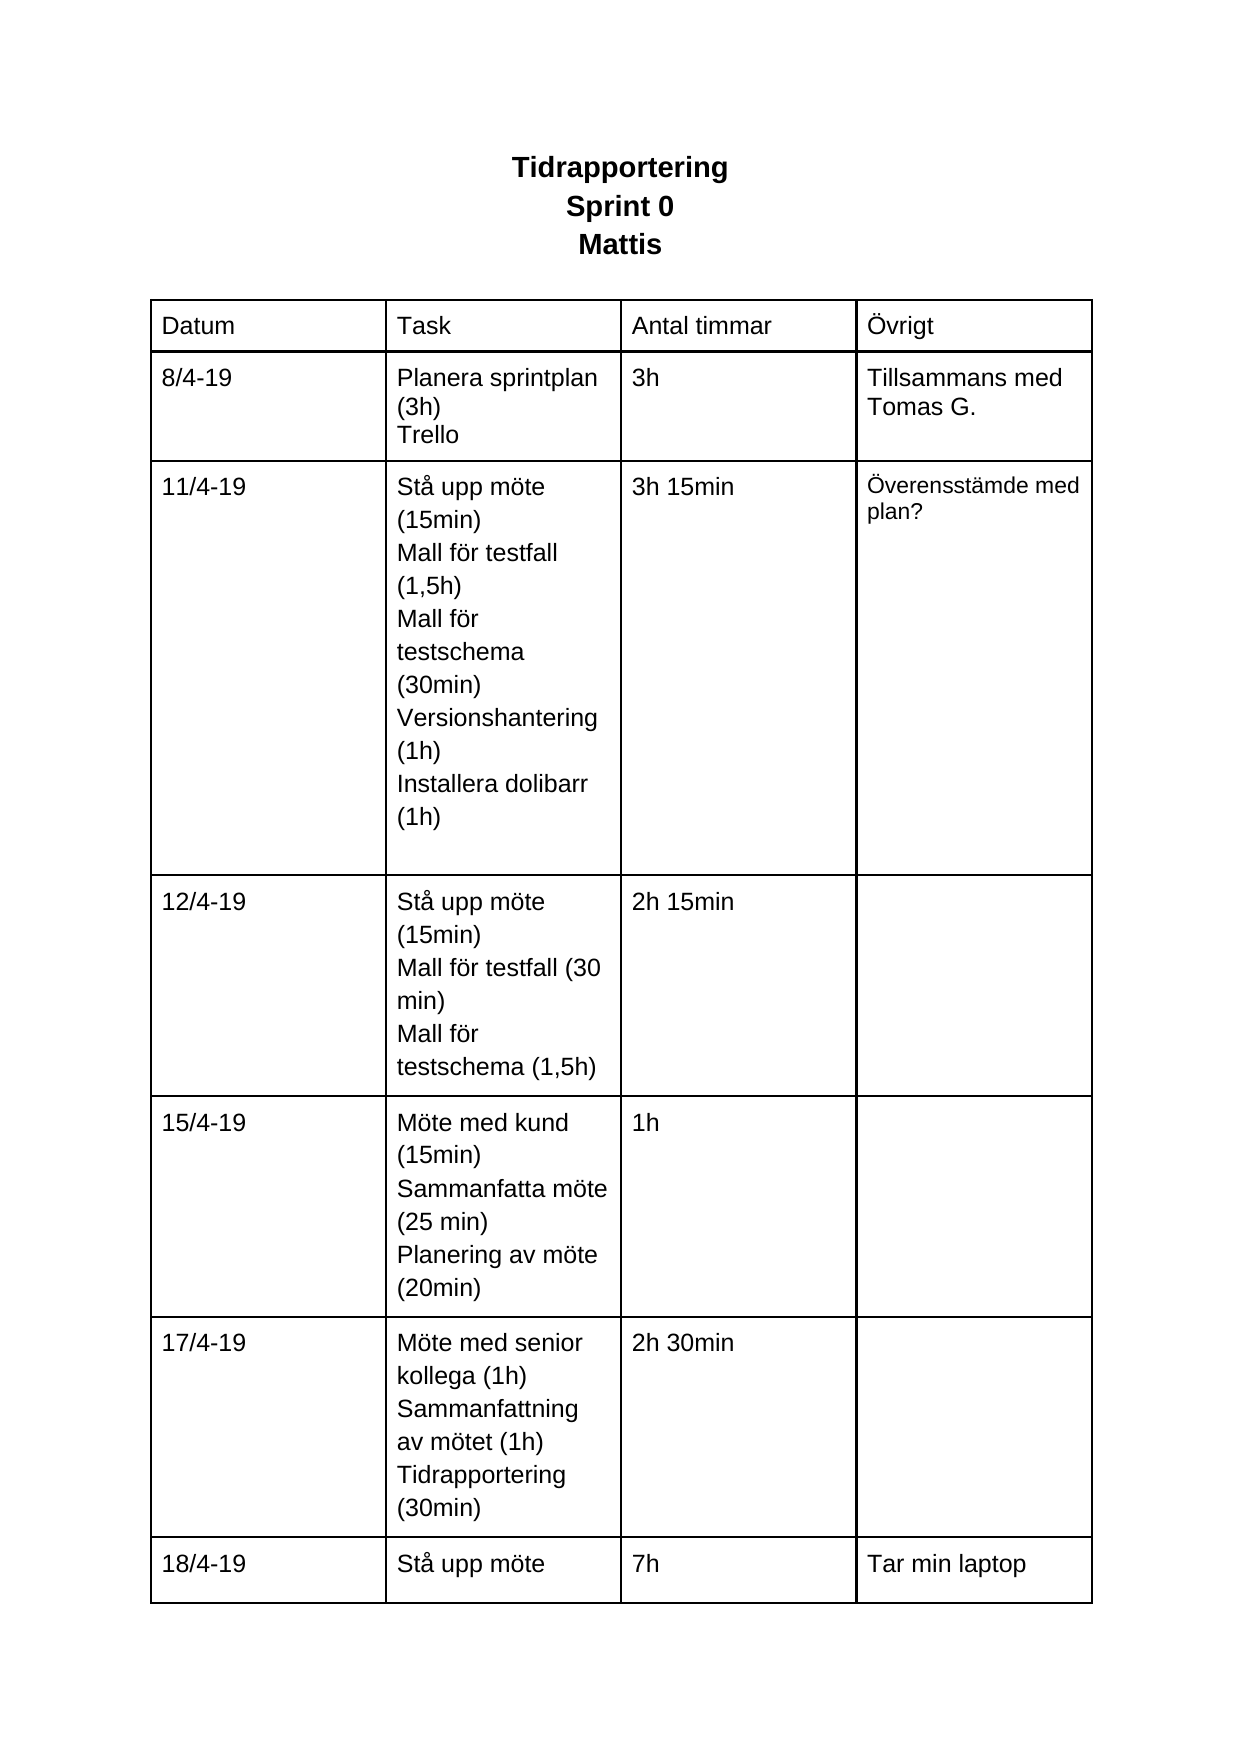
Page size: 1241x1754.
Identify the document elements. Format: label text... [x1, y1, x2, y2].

table_header Task [387, 301, 620, 350]
table_cell Möte med senior kollega (1h) Sammanfattning av mötet (1h) Tidrapportering (30min) [387, 1318, 620, 1536]
table_cell 17/4-19 [152, 1318, 385, 1536]
table_cell 12/4-19 [152, 876, 385, 1095]
table_cell 18/4-19 [152, 1538, 385, 1602]
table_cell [387, 1538, 620, 1602]
table_header Antal timmar [622, 301, 855, 350]
table_cell Stå upp möte (15min) Mall för testfall (30 min) Mall för testschema (1,5h) [387, 876, 620, 1095]
table_cell 7h [622, 1538, 855, 1602]
table_header Övrigt [858, 301, 1091, 350]
table_cell Planera sprintplan (3h) Trello [387, 353, 620, 459]
text Tidrapportering [150, 150, 1090, 183]
table_cell Överensstämde med plan? [858, 462, 1091, 874]
table_cell [858, 876, 1091, 1095]
table_cell 3h [622, 353, 855, 459]
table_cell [858, 1538, 1091, 1602]
table_cell 2h 30min [622, 1318, 855, 1536]
table_cell 15/4-19 [152, 1097, 385, 1316]
table_cell 3h 15min [622, 462, 855, 874]
text Mattis [150, 227, 1090, 261]
table_cell 8/4-19 [152, 353, 385, 459]
table_cell 2h 15min [622, 876, 855, 1095]
text Sprint 0 [150, 188, 1090, 222]
table_cell 1h [622, 1097, 855, 1316]
table_cell [858, 1097, 1091, 1316]
table_cell [858, 1318, 1091, 1536]
table_cell Möte med kund (15min) Sammanfatta möte (25 min) Planering av möte (20min) [387, 1097, 620, 1316]
table_cell Stå upp möte (15min) Mall för testfall (1,5h) Mall för testschema (30min) Versionshantering (1h) Installera dolibarr (1h) [387, 462, 620, 874]
table_cell Tillsammans med Tomas G. [858, 353, 1091, 459]
table_header Datum [152, 301, 385, 350]
table_cell 11/4-19 [152, 462, 385, 874]
